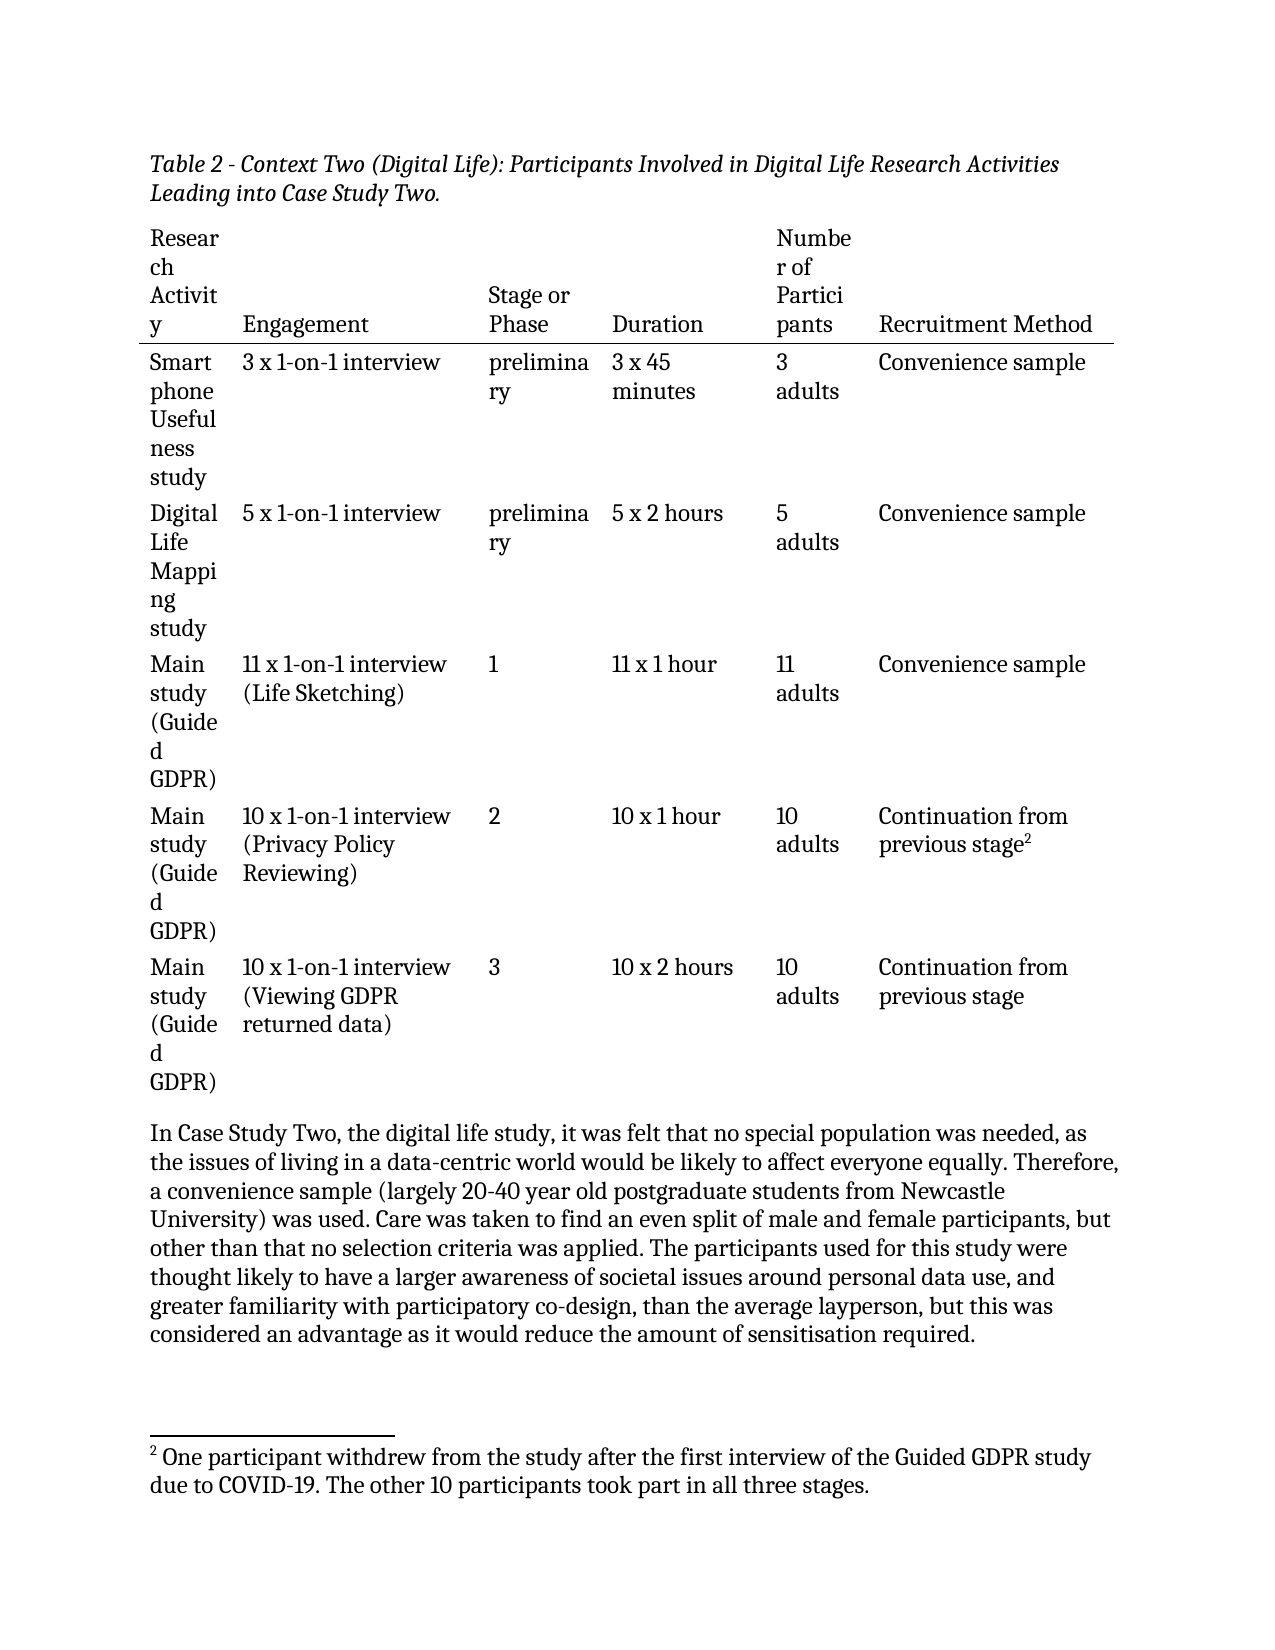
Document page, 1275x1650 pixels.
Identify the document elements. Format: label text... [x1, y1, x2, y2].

table_cell preliminary [478, 344, 601, 495]
table_cell Convenience sample [867, 647, 1114, 798]
table_cell Continuation from previous stage [867, 949, 1114, 1100]
table_header Research Activity [139, 220, 231, 342]
table_cell 10 x 2 hours [601, 949, 765, 1100]
table_header Recruitment Method [867, 220, 1114, 342]
table_cell Convenience sample [867, 495, 1114, 647]
table_cell 10 x 1-on-1 interview (Viewing GDPR returned data) [231, 949, 477, 1100]
table_cell 3 adults [765, 344, 867, 495]
table_header Duration [601, 220, 765, 342]
table_header Engagement [231, 220, 477, 342]
table_header Number of Participants [765, 220, 867, 342]
table_cell 3 [478, 949, 601, 1100]
table_cell 2 [478, 798, 601, 949]
table_cell 1 [478, 647, 601, 798]
text Table 2 - Context Two (Digital Life): Participants Involved in Digital Life Research Activities Leading into Case Study Two. [150, 150, 1125, 207]
table_cell preliminary [478, 495, 601, 647]
text In Case Study Two, the digital life study, it was felt that no special population was needed, as the issues of living in a data-centric world would be likely to affect everyone equally. Therefore, a convenience sample (largely 20-40 year old postgraduate students from Newcastle University) was used. Care was taken to find an even split of male and female participants, but other than that no selection criteria was applied. The participants used for this study were thought likely to have a larger awareness of societal issues around personal data use, and greater familiarity with participatory co-design, than the average layperson, but this was considered an advantage as it would reduce the amount of sensitisation required. [150, 1119, 1125, 1349]
table_cell Convenience sample [867, 344, 1114, 495]
table_cell 11 x 1-on-1 interview (Life Sketching) [231, 647, 477, 798]
table_cell Digital Life Mapping study [139, 495, 231, 647]
table_cell 10 x 1 hour [601, 798, 765, 949]
table_cell Main study (Guided GDPR) [139, 647, 231, 798]
table_cell Smartphone Usefulness study [139, 344, 231, 495]
table_cell Main study (Guided GDPR) [139, 798, 231, 949]
table_cell 10 x 1-on-1 interview (Privacy Policy Reviewing) [231, 798, 477, 949]
table_cell Main study (Guided GDPR) [139, 949, 231, 1100]
table_cell 11 x 1 hour [601, 647, 765, 798]
table_cell 5 x 2 hours [601, 495, 765, 647]
table_header Stage or Phase [478, 220, 601, 342]
table_cell 5 x 1-on-1 interview [231, 495, 477, 647]
table_cell 5 adults [765, 495, 867, 647]
table_cell 3 x 45 minutes [601, 344, 765, 495]
table_cell 10 adults [765, 798, 867, 949]
table_cell 11 adults [765, 647, 867, 798]
table_cell 10 adults [765, 949, 867, 1100]
table_cell 3 x 1-on-1 interview [231, 344, 477, 495]
table_cell Continuation from previous stage [867, 798, 1114, 949]
